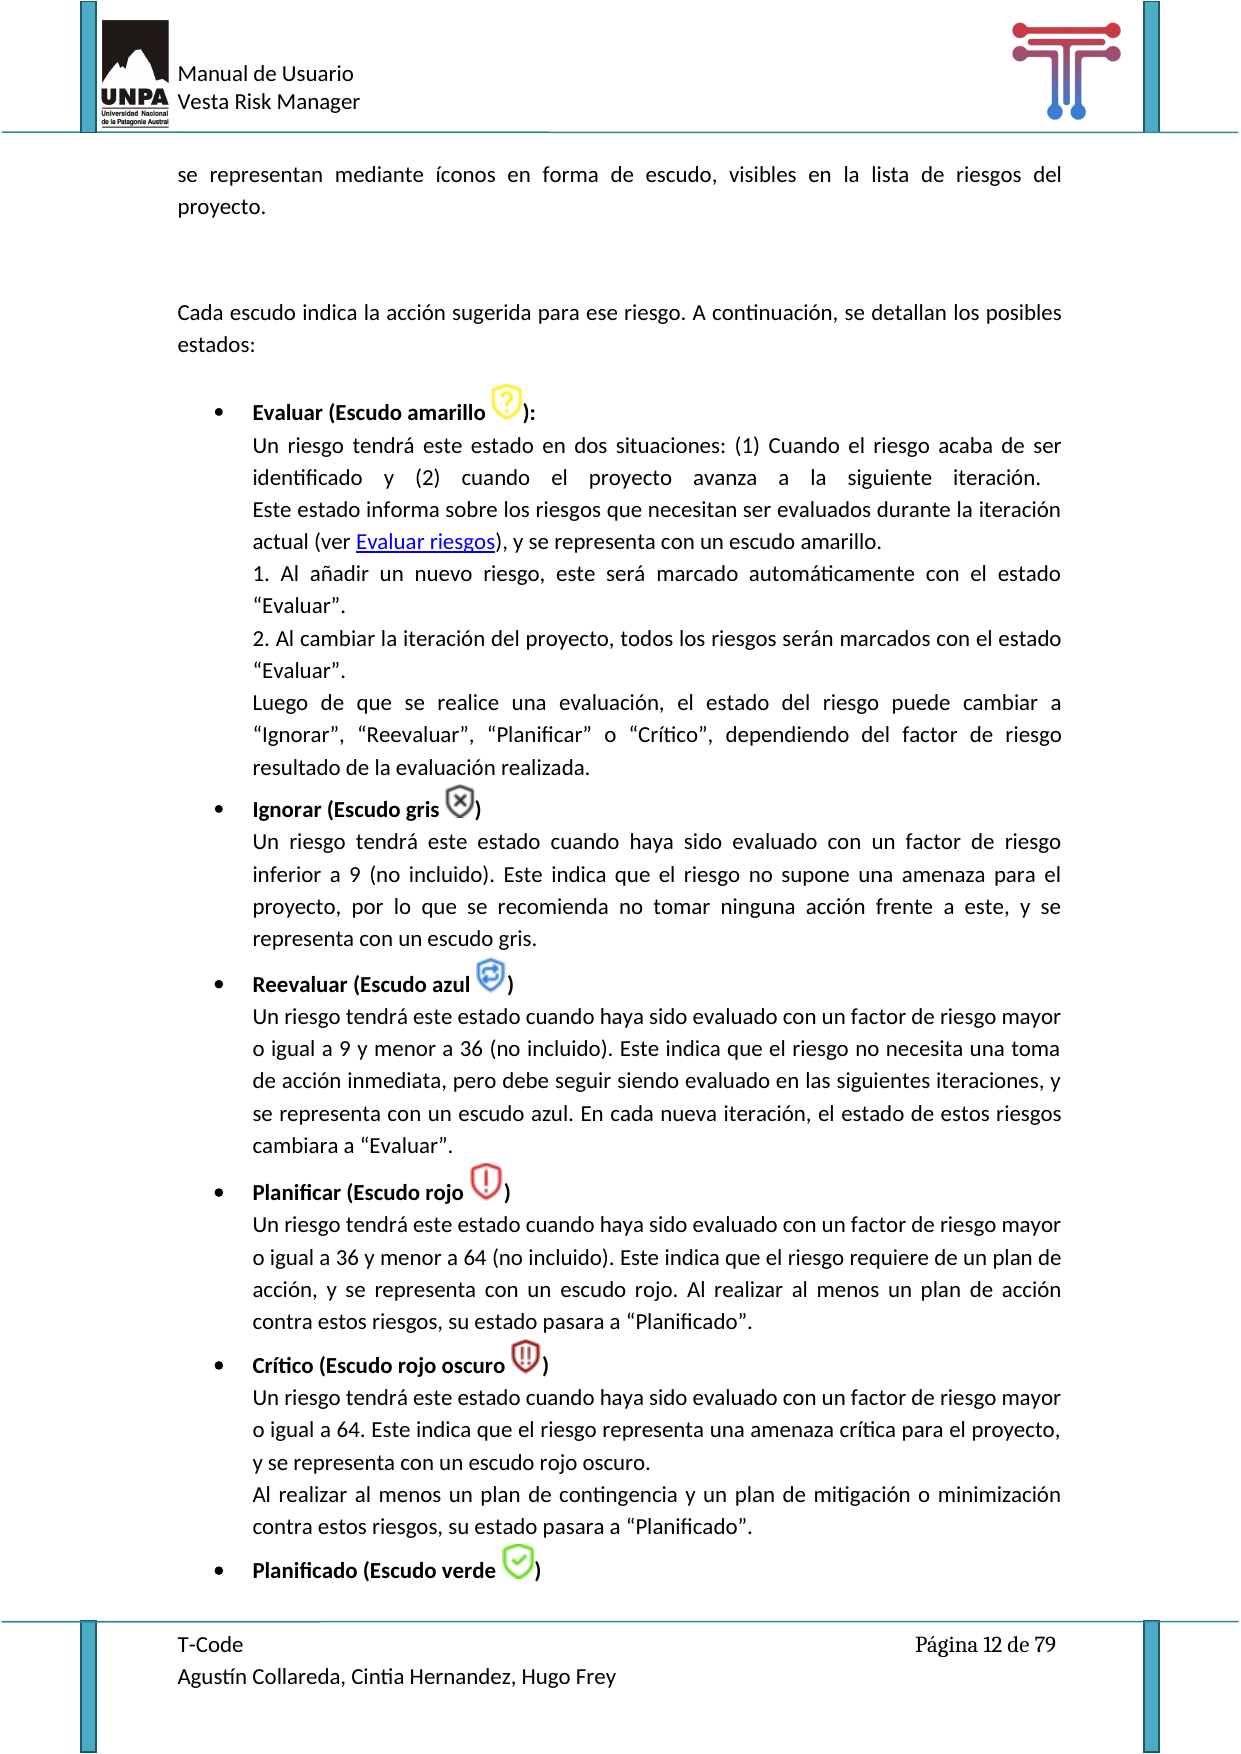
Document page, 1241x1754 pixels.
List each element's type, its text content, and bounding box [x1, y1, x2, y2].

list 1. Al añadir un nuevo riesgo, este será marcado automáticamente con el estado “Evaluar”. [252, 559, 1063, 620]
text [177, 160, 1063, 220]
picture [1012, 19, 1122, 122]
list Evaluar (Escudo amarillo ): [215, 383, 1063, 427]
list 2. Al cambiar la iteración del proyecto, todos los riesgos serán marcados con el estado “Evaluar”. [252, 624, 1063, 684]
text Cada escudo indica la acción sugerida para ese riesgo. A continuación, se detallan los posibles estados: [177, 298, 1063, 358]
picture [501, 1544, 535, 1579]
list Ignorar (Escudo gris ) [215, 785, 1063, 823]
picture [475, 956, 507, 993]
list Un riesgo tendrá este estado cuando haya sido evaluado con un factor de riesgo mayor o igual a 36 y menor a 64 (no incluido). Este indica que el riesgo requiere de un plan de acción, y se representa con un escudo rojo. Al realizar al menos un plan de acción contra estos riesgos, su estado pasara a “Planificado”. [252, 1210, 1063, 1335]
list Planificado (Escudo verde ) [215, 1544, 1063, 1584]
list Reevaluar (Escudo azul ) [215, 956, 1063, 998]
picture [469, 1163, 504, 1201]
list Crítico (Escudo rojo oscuro ) [215, 1339, 1063, 1379]
picture [444, 784, 475, 818]
list Planificar (Escudo rojo ) [215, 1163, 1063, 1206]
list Luego de que se realice una evaluación, el estado del riesgo puede cambiar a “Ignorar”, “Reevaluar”, “Planificar” o “Crítico”, dependiendo del factor de riesgo resultado de la evaluación realizada. [252, 688, 1063, 781]
picture [491, 383, 523, 421]
list Al realizar al menos un plan de contingencia y un plan de mitigación o minimización contra estos riesgos, su estado pasara a “Planificado”. [252, 1480, 1063, 1540]
list Un riesgo tendrá este estado cuando haya sido evaluado con un factor de riesgo inferior a 9 (no incluido). Este indica que el riesgo no supone una amenaza para el proyecto, por lo que se recomienda no tomar ninguna acción frente a este, y se representa con un escudo gris. [252, 827, 1063, 952]
list Un riesgo tendrá este estado cuando haya sido evaluado con un factor de riesgo mayor o igual a 64. Este indica que el riesgo representa una amenaza crítica para el proyecto, y se representa con un escudo rojo oscuro. [252, 1383, 1063, 1476]
picture [100, 18, 170, 129]
list Un riesgo tendrá este estado en dos situaciones: (1) Cuando el riesgo acaba de ser identificado y (2) cuando el proyecto avanza a la siguiente iteración. Este estado informa sobre los riesgos que necesitan ser evaluados durante la iteración actual (ver Evaluar riesgos), y se representa con un escudo amarillo. [252, 431, 1063, 555]
picture [510, 1339, 542, 1374]
list Un riesgo tendrá este estado cuando haya sido evaluado con un factor de riesgo mayor o igual a 9 y menor a 36 (no incluido). Este indica que el riesgo no necesita una toma de acción inmediata, pero debe seguir siendo evaluado en las siguientes iteraciones, y se representa con un escudo azul. En cada nueva iteración, el estado de estos riesgos cambiara a “Evaluar”. [252, 1002, 1063, 1159]
